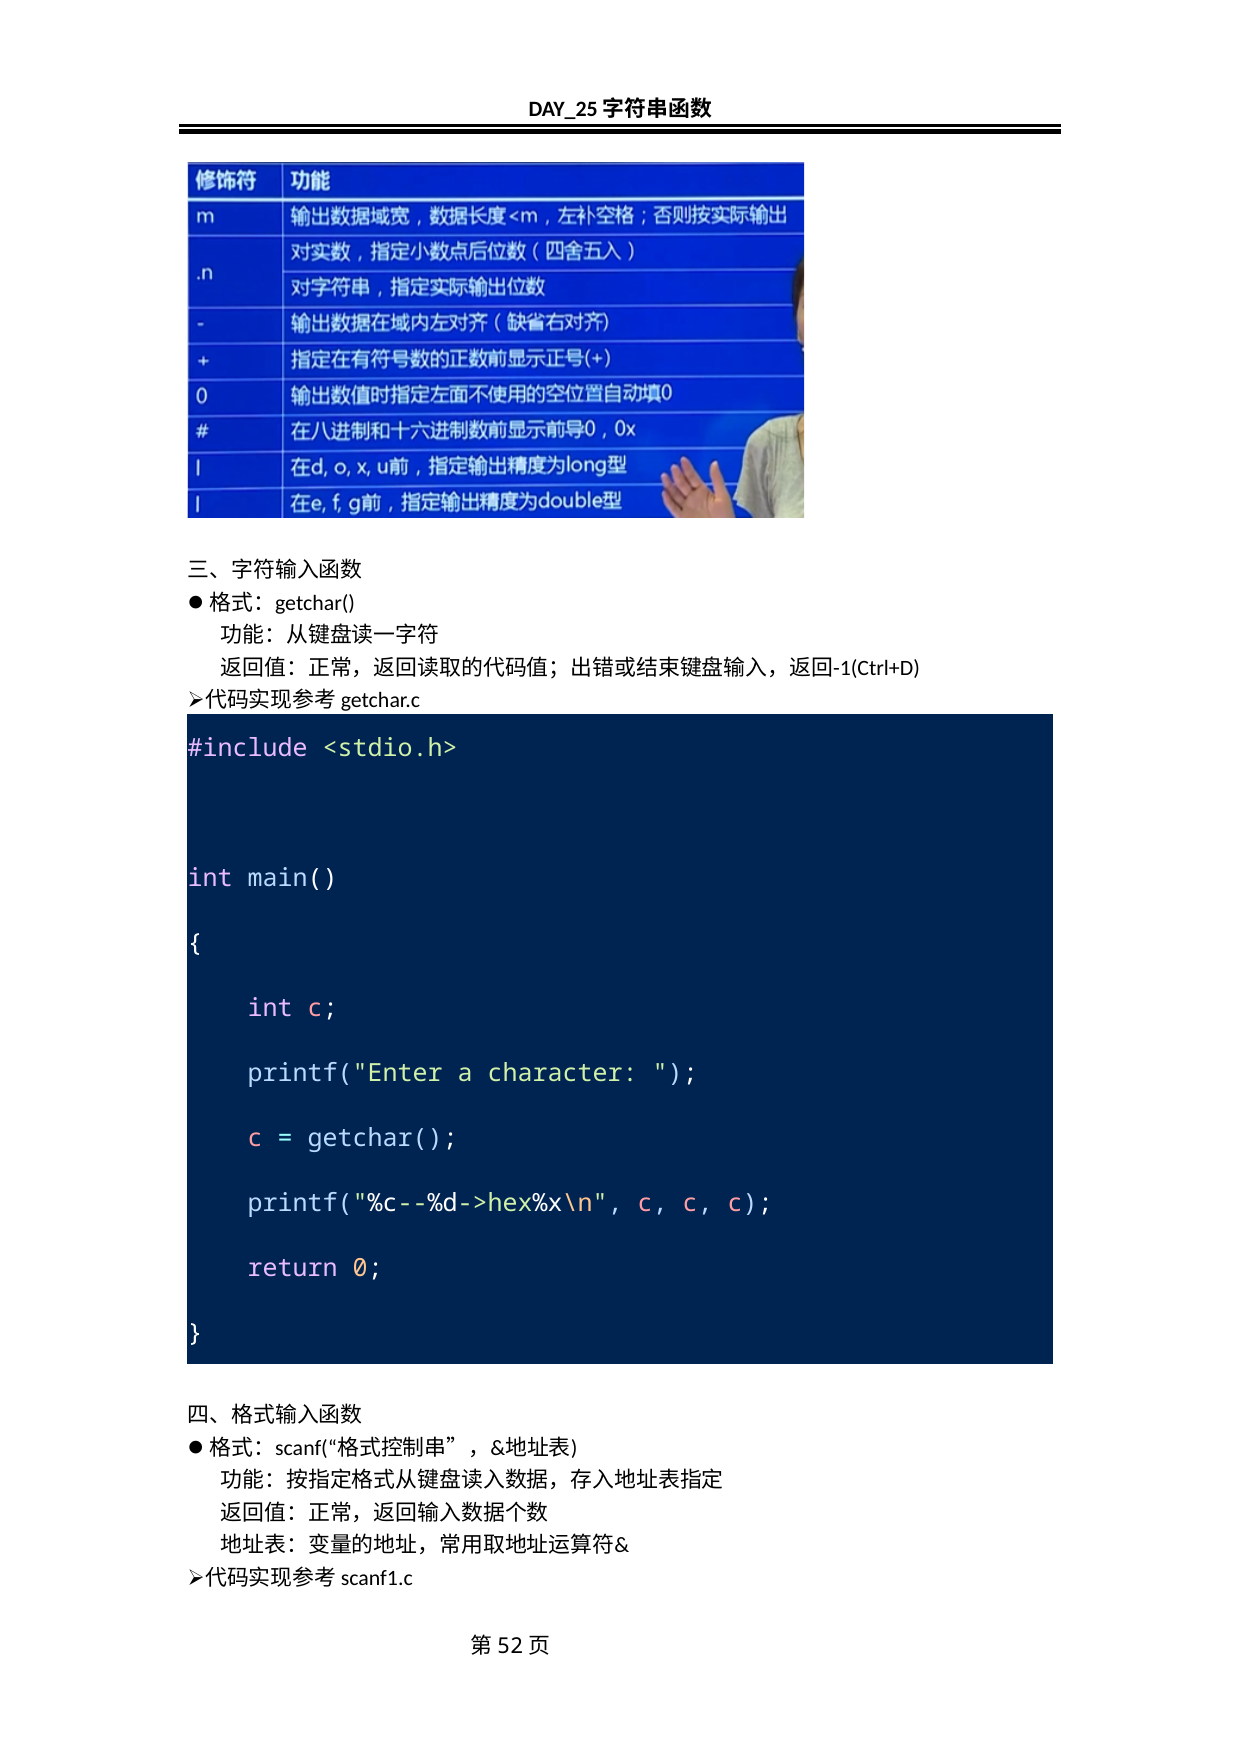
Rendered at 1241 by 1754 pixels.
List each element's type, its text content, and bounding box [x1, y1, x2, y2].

list 功能：按指定格式从键盘读入数据，存入地址表指定 [187, 1462, 1053, 1494]
list 地址表：变量的地址，常用取地址运算符& [187, 1527, 1053, 1559]
text return 0; [187, 1234, 1053, 1299]
text #include <stdio.h> [187, 714, 1053, 779]
list 代码实现参考scanf1.c [187, 1559, 1053, 1592]
list 返回值：正常，返回读取的代码值；出错或结束键盘输入，返回-1(Ctrl+D) [187, 649, 1053, 682]
list 返回值：正常，返回输入数据个数 [187, 1494, 1053, 1527]
text printf("%c--%d->hex%x\n", c, c, c); [187, 1169, 1053, 1234]
text int c; [187, 974, 1053, 1039]
text { [187, 909, 1053, 974]
list 格式输入函数 [187, 1397, 1053, 1429]
list 格式：scanf(“格式控制串”，&地址表) [187, 1429, 1053, 1462]
text c = getchar(); [187, 1104, 1053, 1169]
list 功能：从键盘读一字符 [187, 617, 1053, 649]
list 字符输入函数 [187, 552, 1053, 584]
list 格式：getchar() [187, 584, 1053, 617]
picture [187, 162, 805, 518]
text printf("Enter a character: "); [187, 1039, 1053, 1104]
text } [187, 1299, 1053, 1364]
text int main() [187, 844, 1053, 909]
list 代码实现参考getchar.c [187, 682, 1053, 714]
